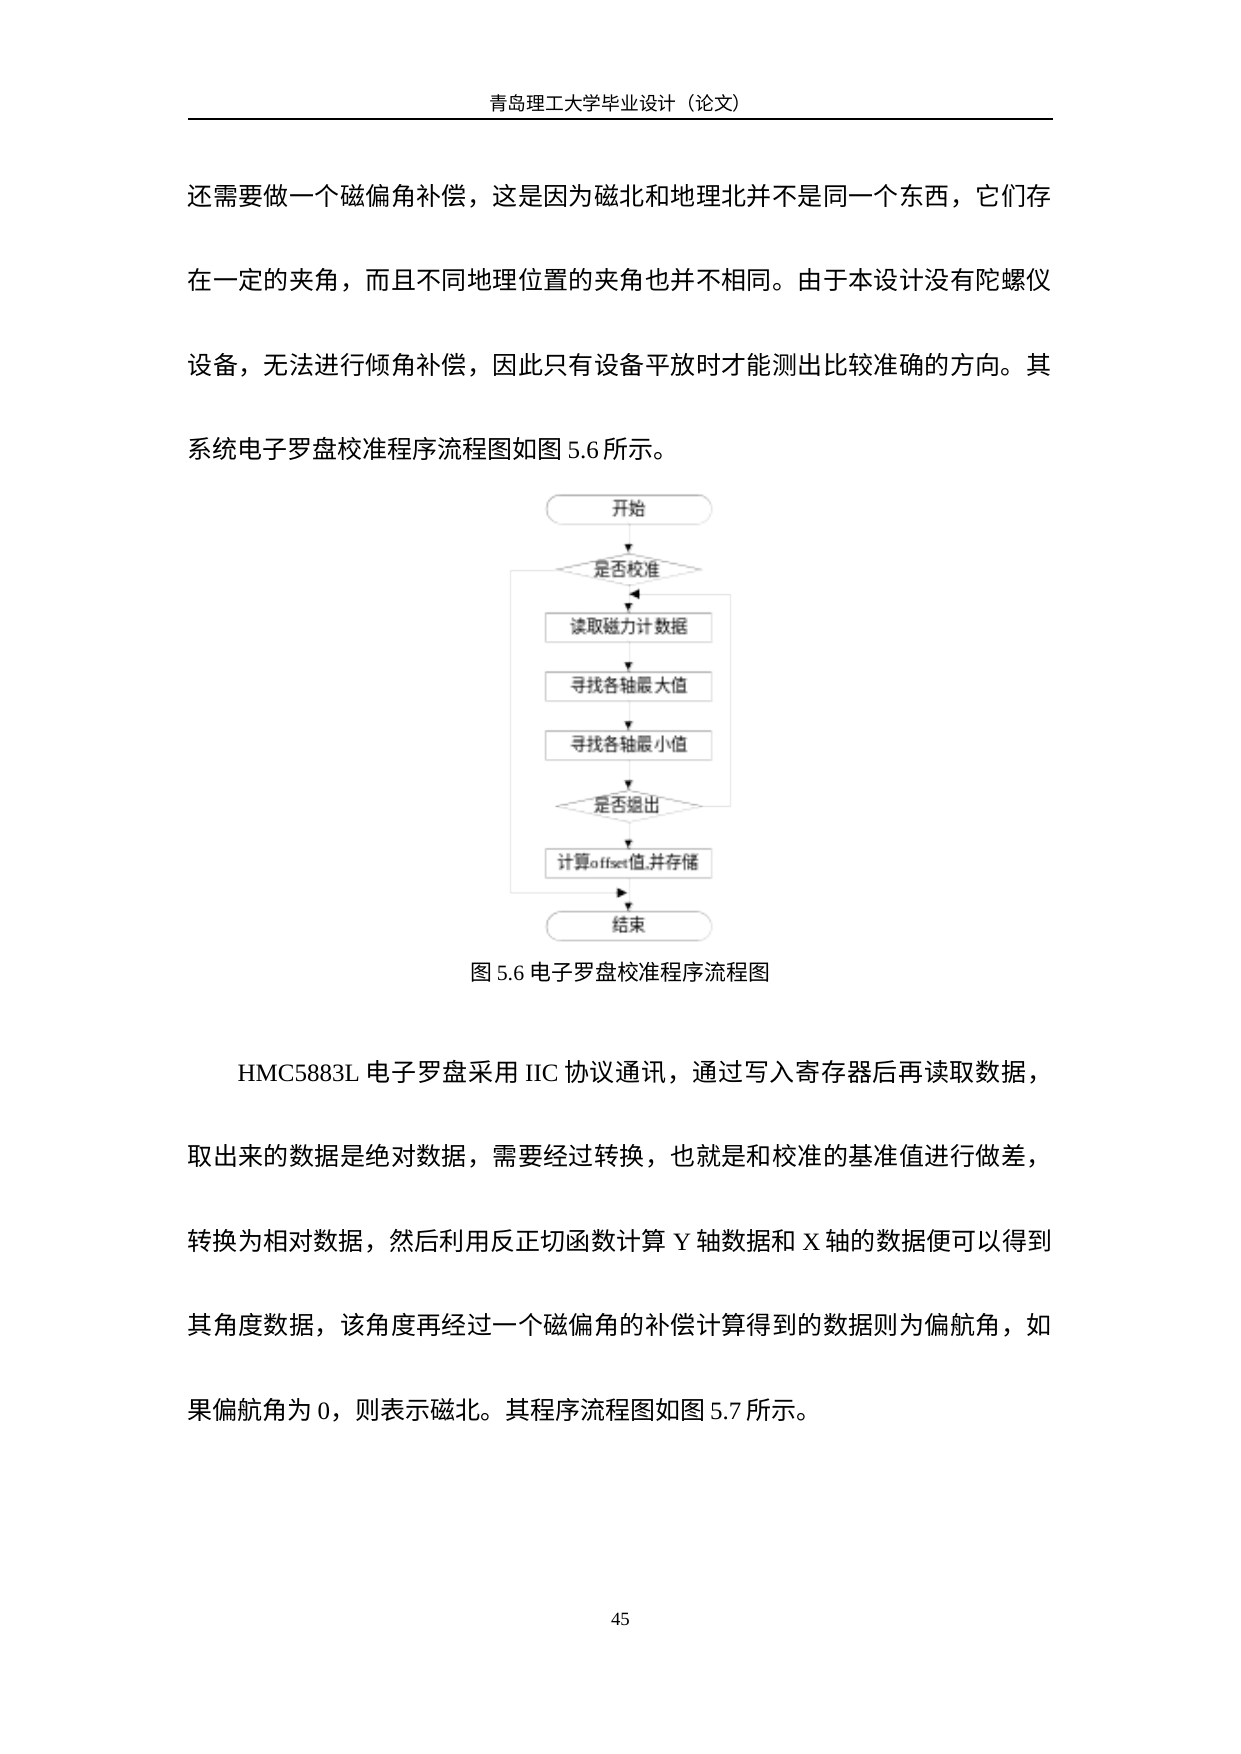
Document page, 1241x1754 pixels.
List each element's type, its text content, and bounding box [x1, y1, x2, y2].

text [187, 162, 1053, 480]
text 图5.6 电子罗盘校准程序流程图 [187, 955, 1053, 987]
text HMC5883L电子罗盘采用IIC协议通讯，通过写入寄存器后再读取数据，取出来的数据是绝对数据，需要经过转换，也就是和校准的基准值进行做差，转换为相对数据，然后利用反正切函数计算Y轴数据和X轴的数据便可以得到其角度数据，该角度再经过一个磁偏角的补偿计算得到的数据则为偏航角，如果偏航角为0，则表示磁北。其程序流程图如图5.7所示。 [187, 1038, 1053, 1441]
